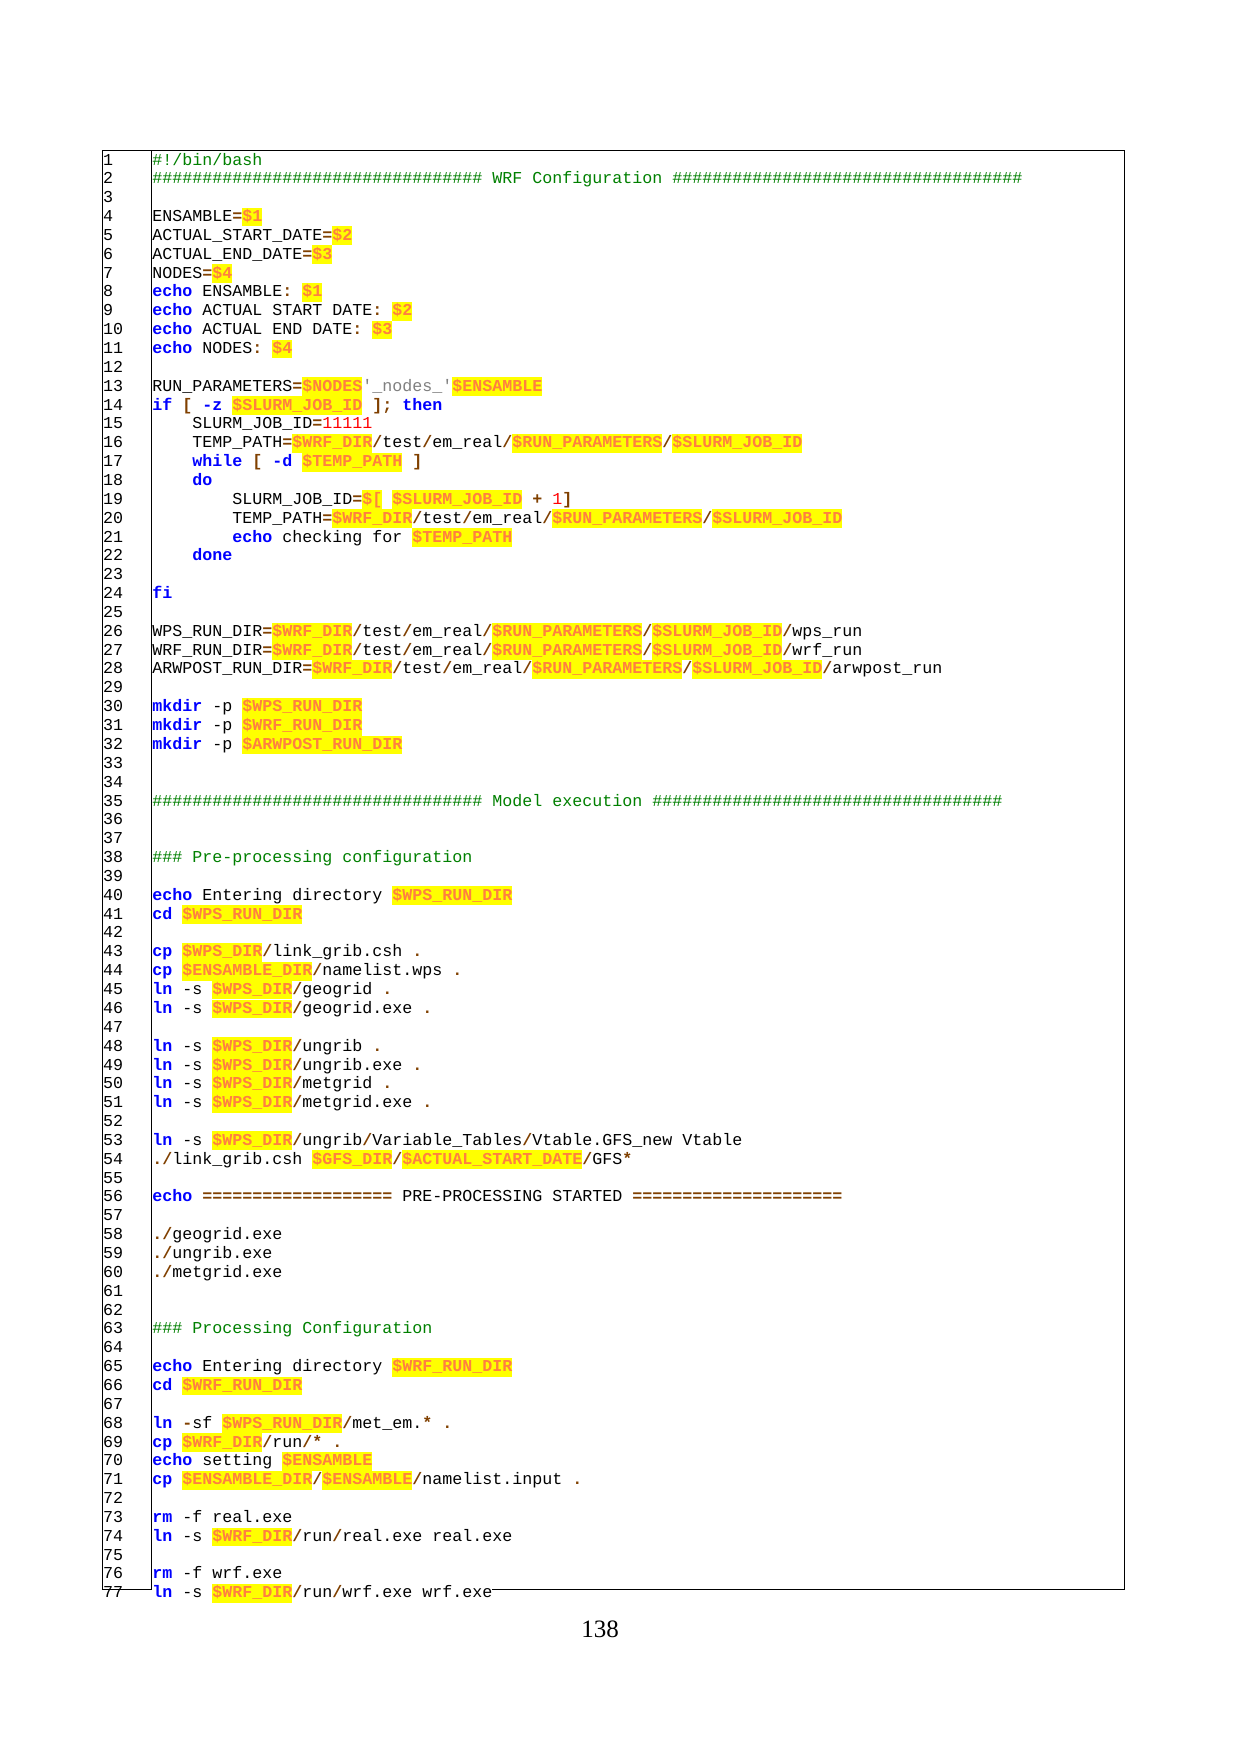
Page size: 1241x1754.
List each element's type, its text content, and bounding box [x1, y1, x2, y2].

table_header 1 2 3 4 5 6 7 8 9 10 11 12 13 14 15 16 17 18 19 20 21 22 23 24 25 26 27 28 29 30 31 32 33 34 35 36 37 38 39 40 41 42 43 44 45 46 47 48 49 50 51 52 53 54 55 56 57 58 59 60 61 62 63 64 65 66 67 68 69 70 71 72 73 74 75 76 77 78 79 80 81 82 83 84 85 86 87 88 89 90 91 92 93 94 95 96 97 98 99 100 101 102 103 104 105 106 107 108 109 110 111 112 113 114 115 116 117 118 119 120 121 122 123 124 125 126 127 128 129 130 131 132 133 134 135 136 137 138 139 140 141 142 143 144 145 [103, 151, 151, 1589]
table_header #!/bin/bash ################################# WRF Configuration ################################### ENSAMBLE=$1 ACTUAL_START_DATE=$2 ACTUAL_END_DATE=$3 NODES=$4 echo ENSAMBLE: $1 echo ACTUAL START DATE: $2 echo ACTUAL END DATE: $3 echo NODES: $4 RUN_PARAMETERS=$NODES'_nodes_'$ENSAMBLE if [ -z $SLURM_JOB_ID ]; then SLURM_JOB_ID=11111 TEMP_PATH=$WRF_DIR/test/em_real/$RUN_PARAMETERS/$SLURM_JOB_ID while [ -d $TEMP_PATH ] do SLURM_JOB_ID=$[ $SLURM_JOB_ID + 1] TEMP_PATH=$WRF_DIR/test/em_real/$RUN_PARAMETERS/$SLURM_JOB_ID echo checking for $TEMP_PATH done fi WPS_RUN_DIR=$WRF_DIR/test/em_real/$RUN_PARAMETERS/$SLURM_JOB_ID/wps_run WRF_RUN_DIR=$WRF_DIR/test/em_real/$RUN_PARAMETERS/$SLURM_JOB_ID/wrf_run ARWPOST_RUN_DIR=$WRF_DIR/test/em_real/$RUN_PARAMETERS/$SLURM_JOB_ID/arwpost_run mkdir -p $WPS_RUN_DIR mkdir -p $WRF_RUN_DIR mkdir -p $ARWPOST_RUN_DIR ################################# Model execution ################################### ### Pre-processing configuration echo Entering directory $WPS_RUN_DIR cd $WPS_RUN_DIR cp $WPS_DIR/link_grib.csh . cp $ENSAMBLE_DIR/namelist.wps . ln -s $WPS_DIR/geogrid . ln -s $WPS_DIR/geogrid.exe . ln -s $WPS_DIR/ungrib . ln -s $WPS_DIR/ungrib.exe . ln -s $WPS_DIR/metgrid . ln -s $WPS_DIR/metgrid.exe . ln -s $WPS_DIR/ungrib/Variable_Tables/Vtable.GFS_new Vtable ./link_grib.csh $GFS_DIR/$ACTUAL_START_DATE/GFS* echo =================== PRE-PROCESSING STARTED ===================== ./geogrid.exe ./ungrib.exe ./metgrid.exe ### Processing Configuration echo Entering directory $WRF_RUN_DIR cd $WRF_RUN_DIR ln -sf $WPS_RUN_DIR/met_em.* . cp $WRF_DIR/run/* . echo setting $ENSAMBLE cp $ENSAMBLE_DIR/$ENSAMBLE/namelist.input . rm -f real.exe ln -s $WRF_DIR/run/real.exe real.exe rm -f wrf.exe ln -s $WRF_DIR/run/wrf.exe wrf.exe rm -f ndown.exe ln -s $WRF_DIR/run/ndown.exe ndown.exe rm -f nup.exe ln -s $WRF_DIR/run/nup.exe nup.exe rm -f tc.exe ln -s $WRF_DIR/run/tc.exe tc.exe echo ===================== PROCESSING STARTED ======================= echo configuration used: $RUN_PARAMETERS echo JOBID: $SLURM_JOB_ID echo JOBNAME: $SLURM_JOB_NAME echo NODES: $SLURM_JOB_NUM_NODES echo TASK PER NODES: $SLURM_TASKS_PER_NODE echo Cores obteined: $CORES echo SLURM_NODELIST: $SLURM_NODELIST echo real.exe execution ###srun ./real.exe ./real.exe echo wrf.exe execution echo execution time ###time srun numactl --physcpubind=0-19 ./wrf.exe time srun ./wrf.exe echo execution status tail -5 rsl.error.0000 echo output size: ls -lh wrfout_d01_$ACTUAL_START_DATE echo =================== POST-PROCESSING STARTED ===================== ### Post-processing configuration echo Entering directory $ARWPOST_RUN_DIR cd $ARWPOST_RUN_DIR ### Target folder for ARWPost mkdir -p output/meteogramas cp $ENSAMBLE_DIR/$ENSAMBLE/namelist.ARWpost . rm -f ARWpost.exe ln -s $ARWPOST_DIR/ARWpost.exe ARWpost.exe ./ARWpost.exe cd output cp $ENSAMBLE_DIR/*.gs . sh $WRF_BASE/grads_process.sh LOG_DIR=$WRF_BASE/logs/$RUN_PARAMETERS echo log dir: $LOG_DIR OUTPUT_DIR=$WRF_BASE/output/$RUN_PARAMETERS/meteogramas echo output dir: $OUTPUT_DIR mkdir -p $LOG_DIR mkdir -p $OUTPUT_DIR cp -avr $ARWPOST_RUN_DIR/output/meteogramas/* $OUTPUT_DIR LOGFILE=$WRF_BASE/slurm-$SLURM_JOB_ID.out mv $LOGFILE $LOG_DIR ################################# Clean temporary files ################################# cd $WRF_RUN_DIR/../../ ; rm -rf * [152, 151, 1124, 1589]
